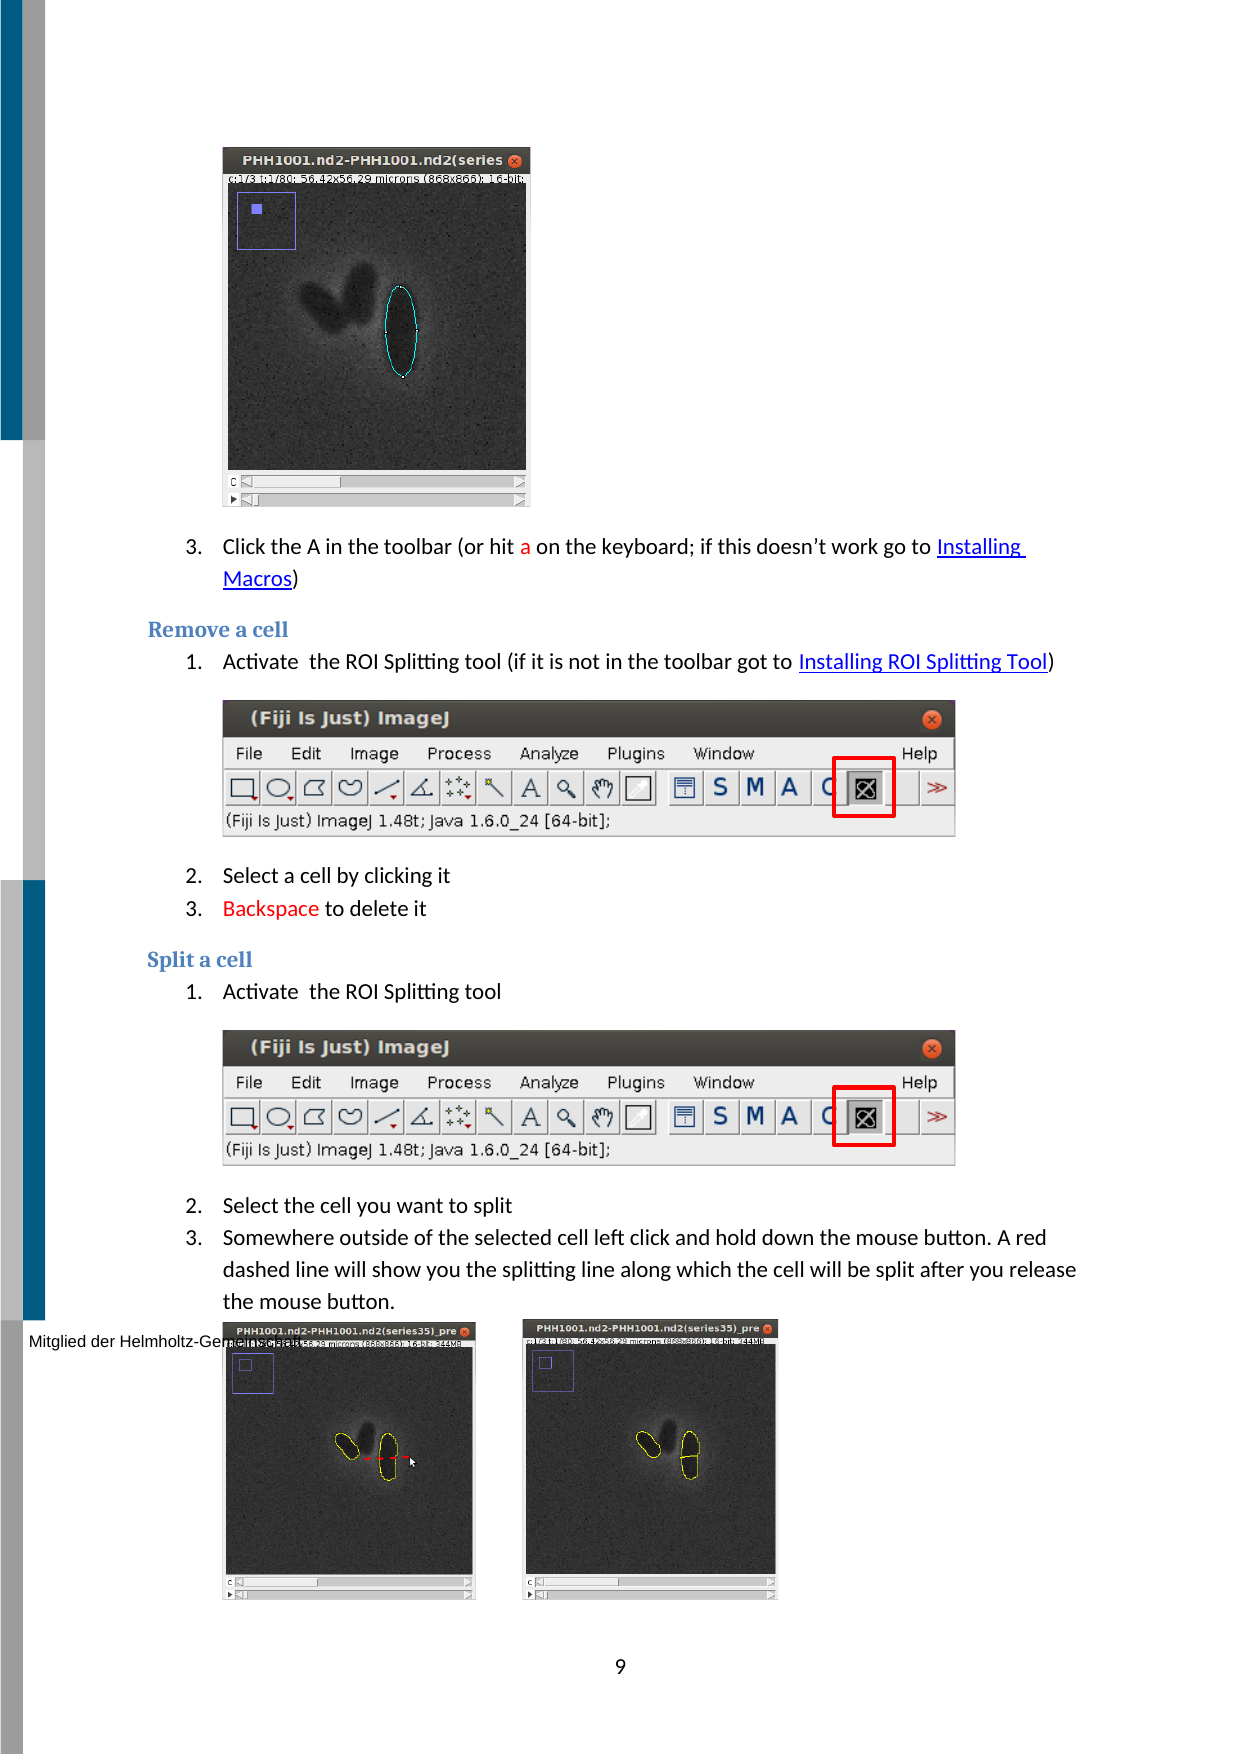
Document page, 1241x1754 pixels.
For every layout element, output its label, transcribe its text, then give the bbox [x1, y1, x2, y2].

picture [222, 1030, 956, 1166]
list Click the A in the toolbar (or hit a on the keyboard; if this doesn’t work go to Installing Macros) [185, 532, 1093, 592]
list Select a cell by clicking it [185, 861, 1093, 889]
picture [522, 1319, 779, 1600]
picture [222, 700, 956, 837]
list Select the cell you want to split [185, 1191, 1093, 1219]
picture [222, 1322, 476, 1600]
list Somewhere outside of the selected cell left click and hold down the mouse button. A red dashed line will show you the splitting line along which the cell will be split after you release the mouse button. [185, 1223, 1093, 1316]
picture [222, 147, 531, 507]
subtitle Split a cell [148, 947, 1093, 973]
list Activate the ROI Splitting tool [185, 977, 1093, 1005]
list Activate the ROI Splitting tool (if it is not in the toolbar got to Installing ROI Splitting Tool) [185, 647, 1093, 675]
list Backspace to delete it [185, 894, 1093, 922]
subtitle Remove a cell [148, 617, 1093, 643]
